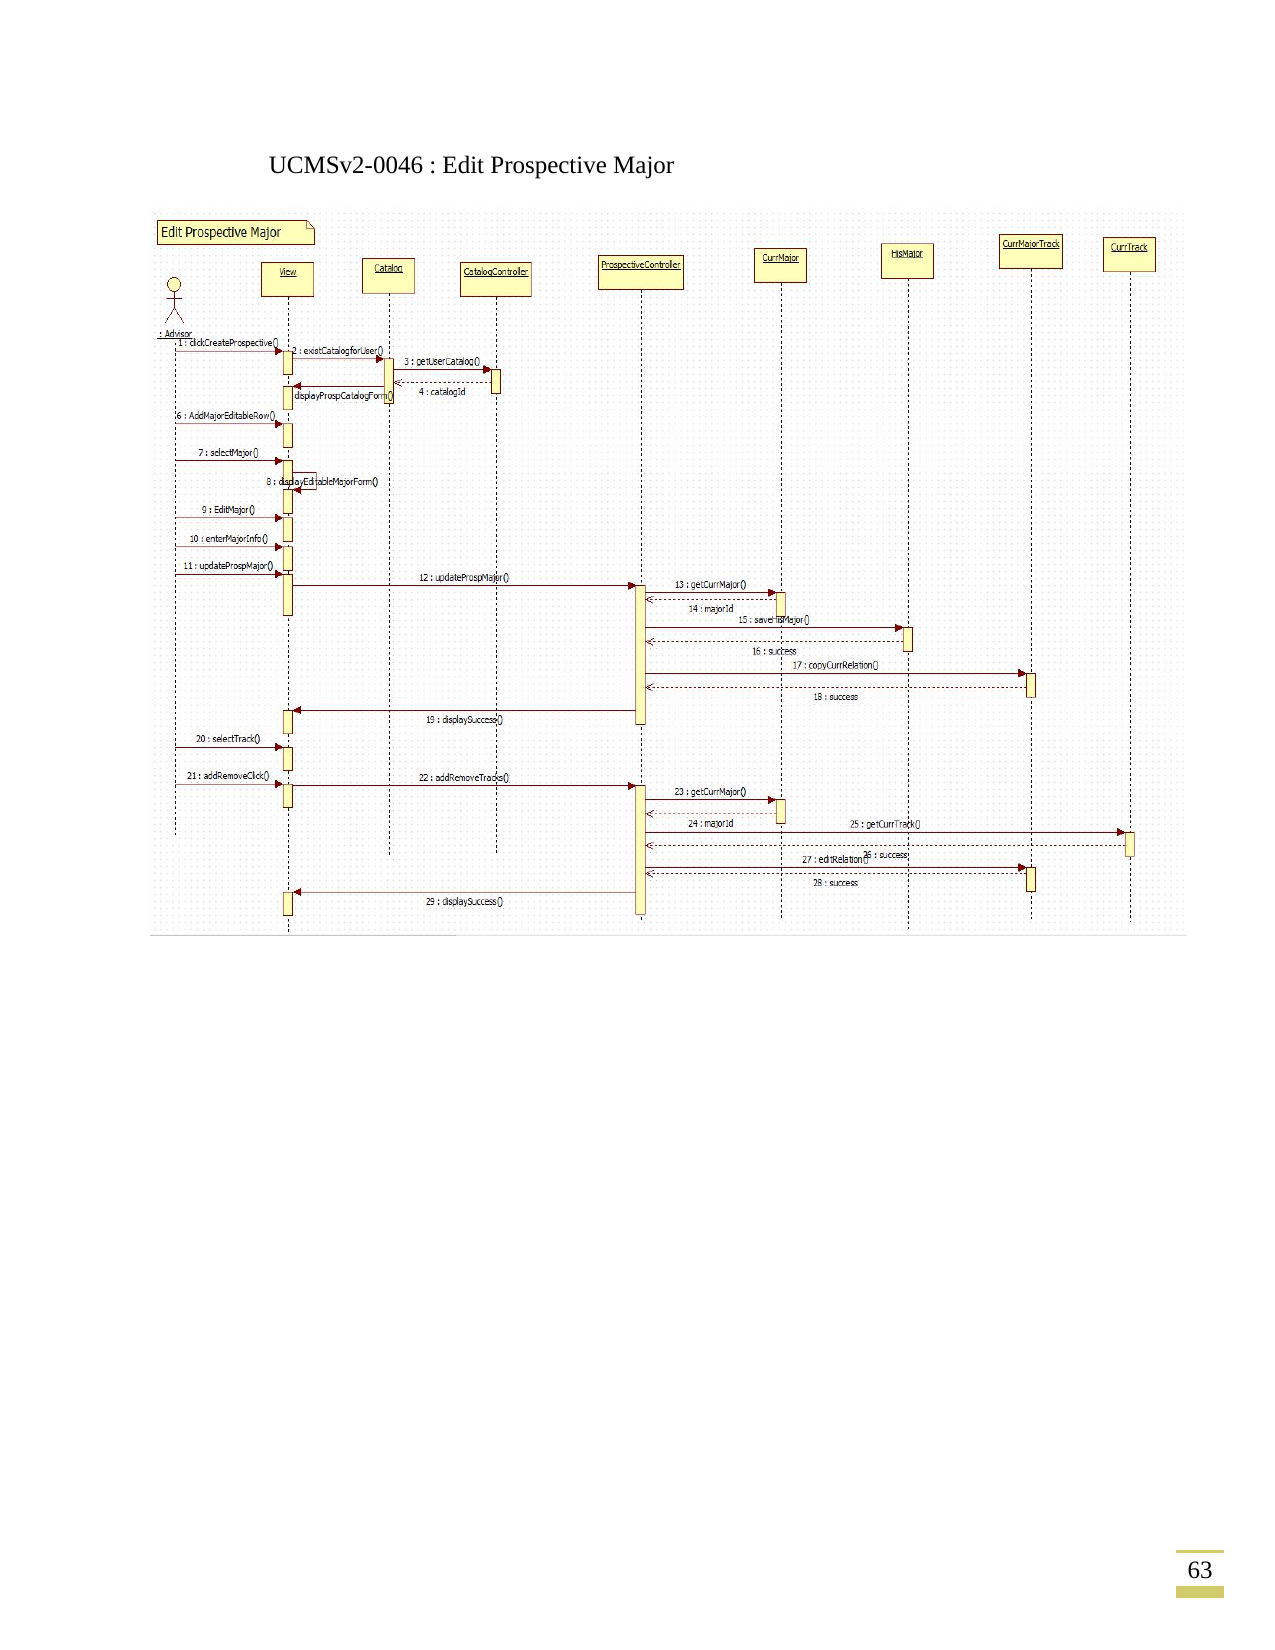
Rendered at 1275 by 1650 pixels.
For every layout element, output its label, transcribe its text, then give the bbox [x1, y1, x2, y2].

text UCMSv2-0046 : Edit Prospective Major [269, 150, 1125, 179]
picture [150, 207, 1187, 936]
